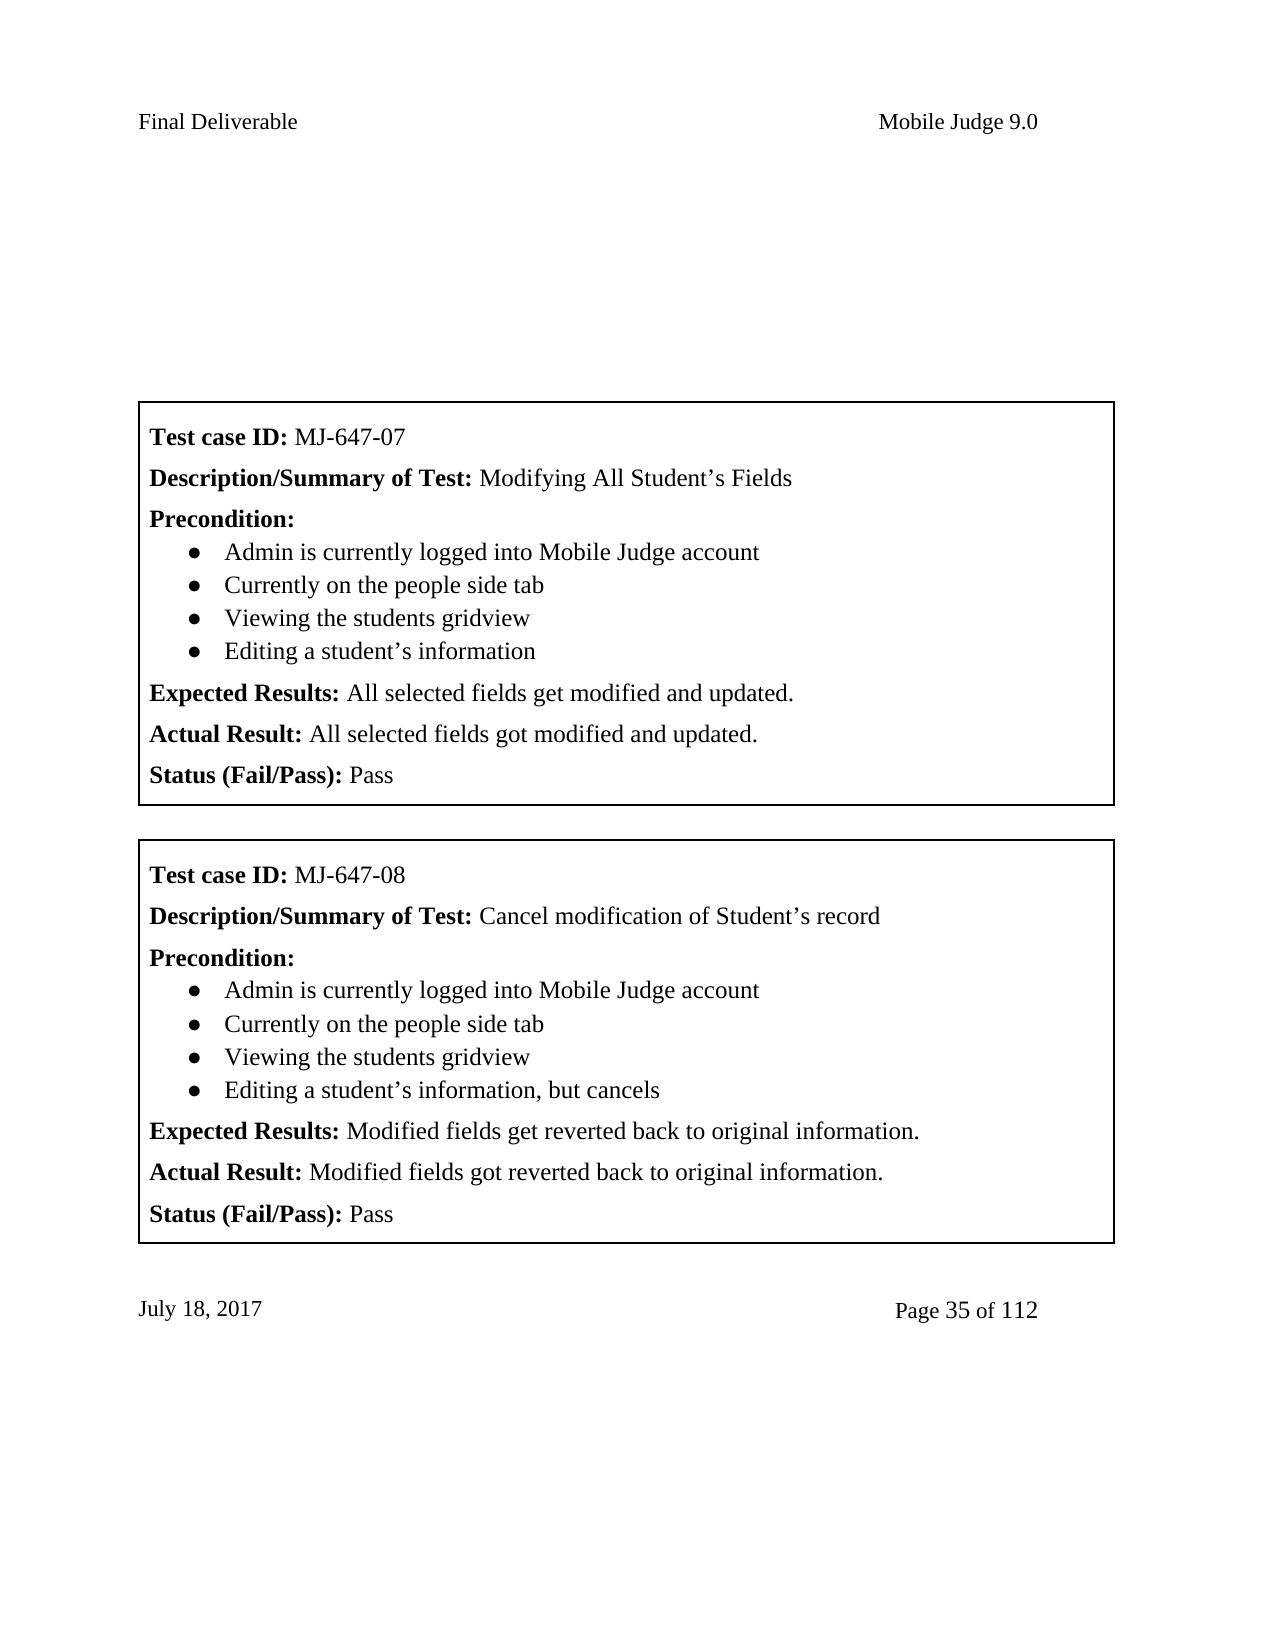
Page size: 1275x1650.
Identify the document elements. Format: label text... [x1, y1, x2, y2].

table_header Test case ID: MJ-647-08 Description/Summary of Test: Cancel modification of Student’s record Precondition: Admin is currently logged into Mobile Judge account Currently on the people side tab Viewing the students gridview Editing a student’s information, but cancels Expected Results: Modified fields get reverted back to original information. Actual Result: Modified fields got reverted back to original information. Status (Fail/Pass): Pass [140, 841, 1113, 1242]
table_header Test case ID: MJ-647-07 Description/Summary of Test: Modifying All Student’s Fields Precondition: Admin is currently logged into Mobile Judge account Currently on the people side tab Viewing the students gridview Editing a student’s information Expected Results: All selected fields get modified and updated. Actual Result: All selected fields got modified and updated. Status (Fail/Pass): Pass [140, 403, 1113, 804]
